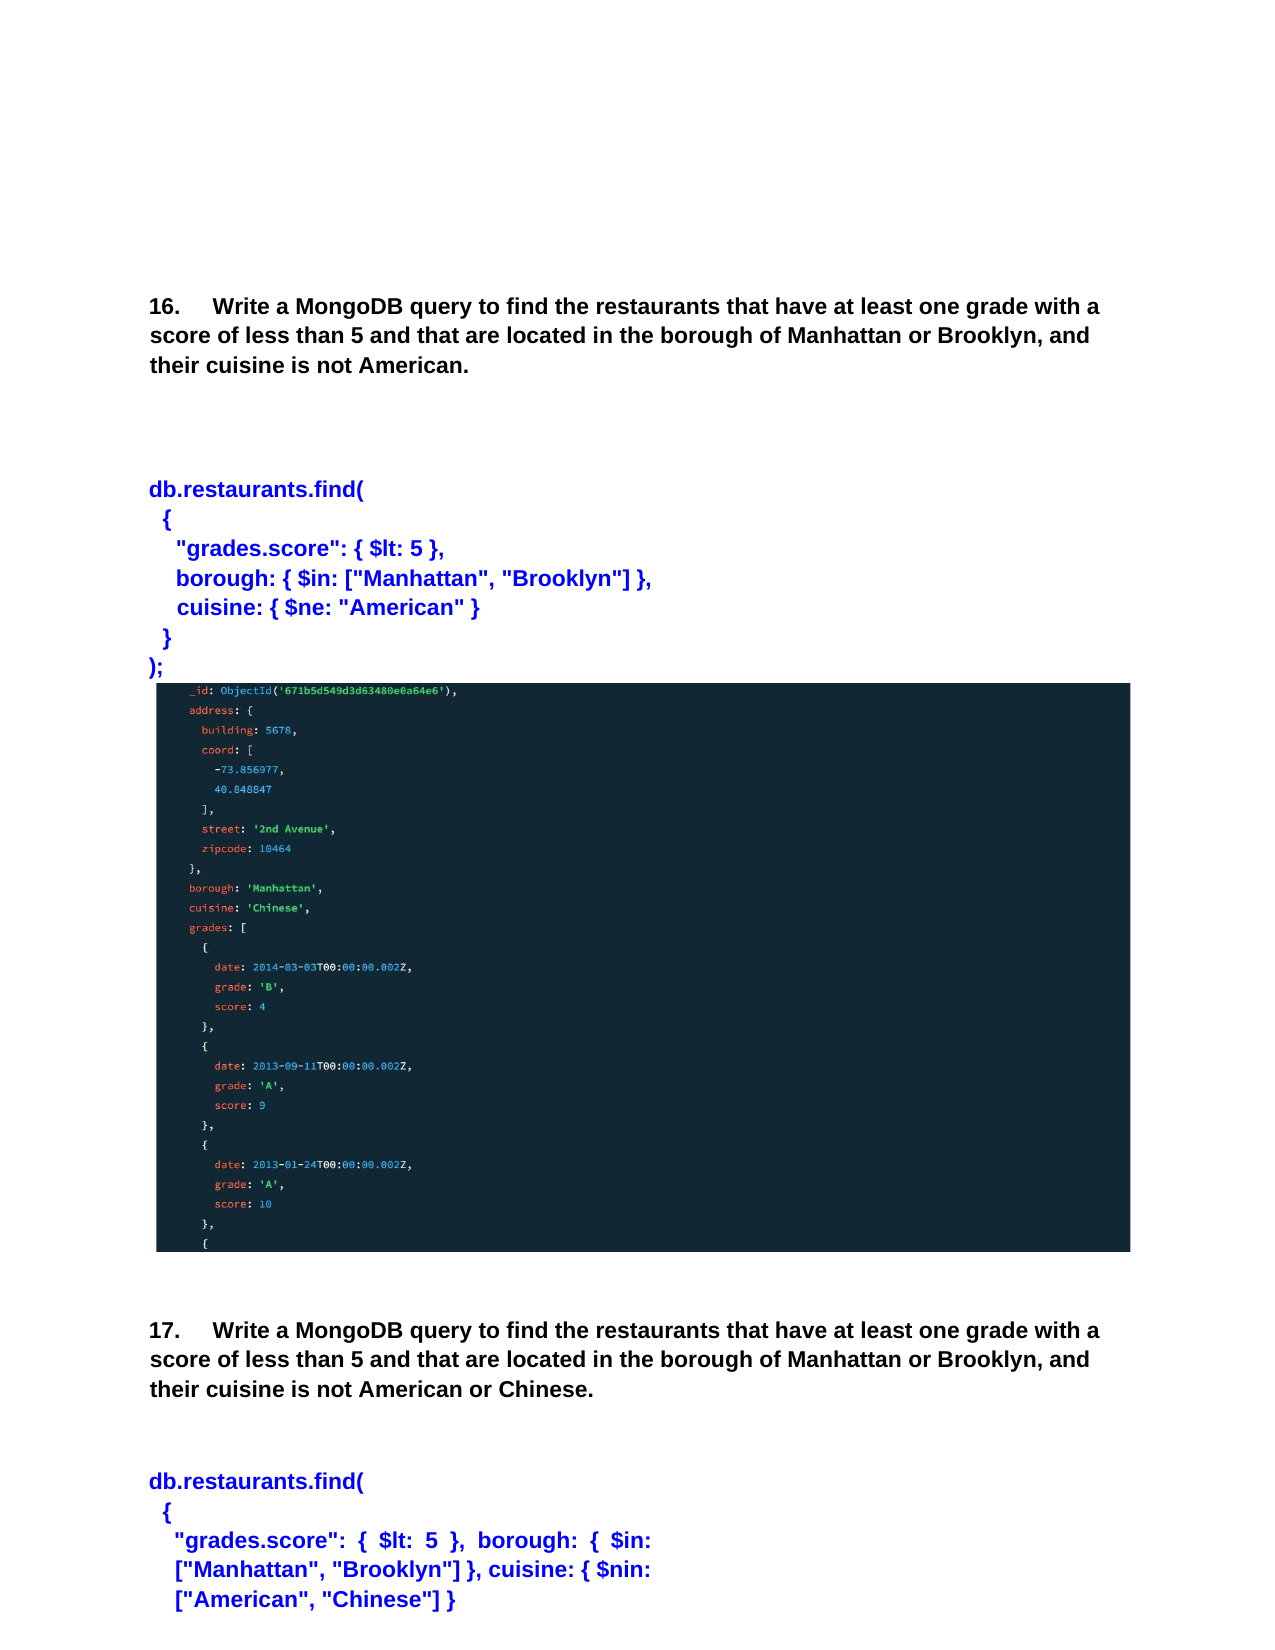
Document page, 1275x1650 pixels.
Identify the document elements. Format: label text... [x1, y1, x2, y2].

list Write a MongoDB query to find the restaurants that have at least one grade with a score of less than 5 and that are located in the borough of Manhattan or Brooklyn, and their cuisine is not American or Chinese. [148, 1317, 1125, 1402]
text db.restaurants.find( [148, 1468, 1135, 1494]
text { [162, 1498, 1135, 1524]
text "grades.score": { $lt: 5 }, borough: { $in: ["Manhattan", "Brooklyn"] }, cuisine: { $nin: ["American", "Chinese"] } [174, 1527, 652, 1612]
text } [162, 624, 1135, 650]
text { [162, 505, 1135, 532]
text db.restaurants.find( [148, 476, 1135, 502]
picture [156, 683, 1131, 1252]
text "grades.score": { $lt: 5 }, [176, 535, 1135, 561]
text ); [148, 653, 1135, 680]
list Write a MongoDB query to find the restaurants that have at least one grade with a score of less than 5 and that are located in the borough of Manhattan or Brooklyn, and their cuisine is not American. [148, 293, 1125, 378]
text borough: { $in: ["Manhattan", "Brooklyn"] }, cuisine: { $ne: "American" } [176, 565, 745, 620]
